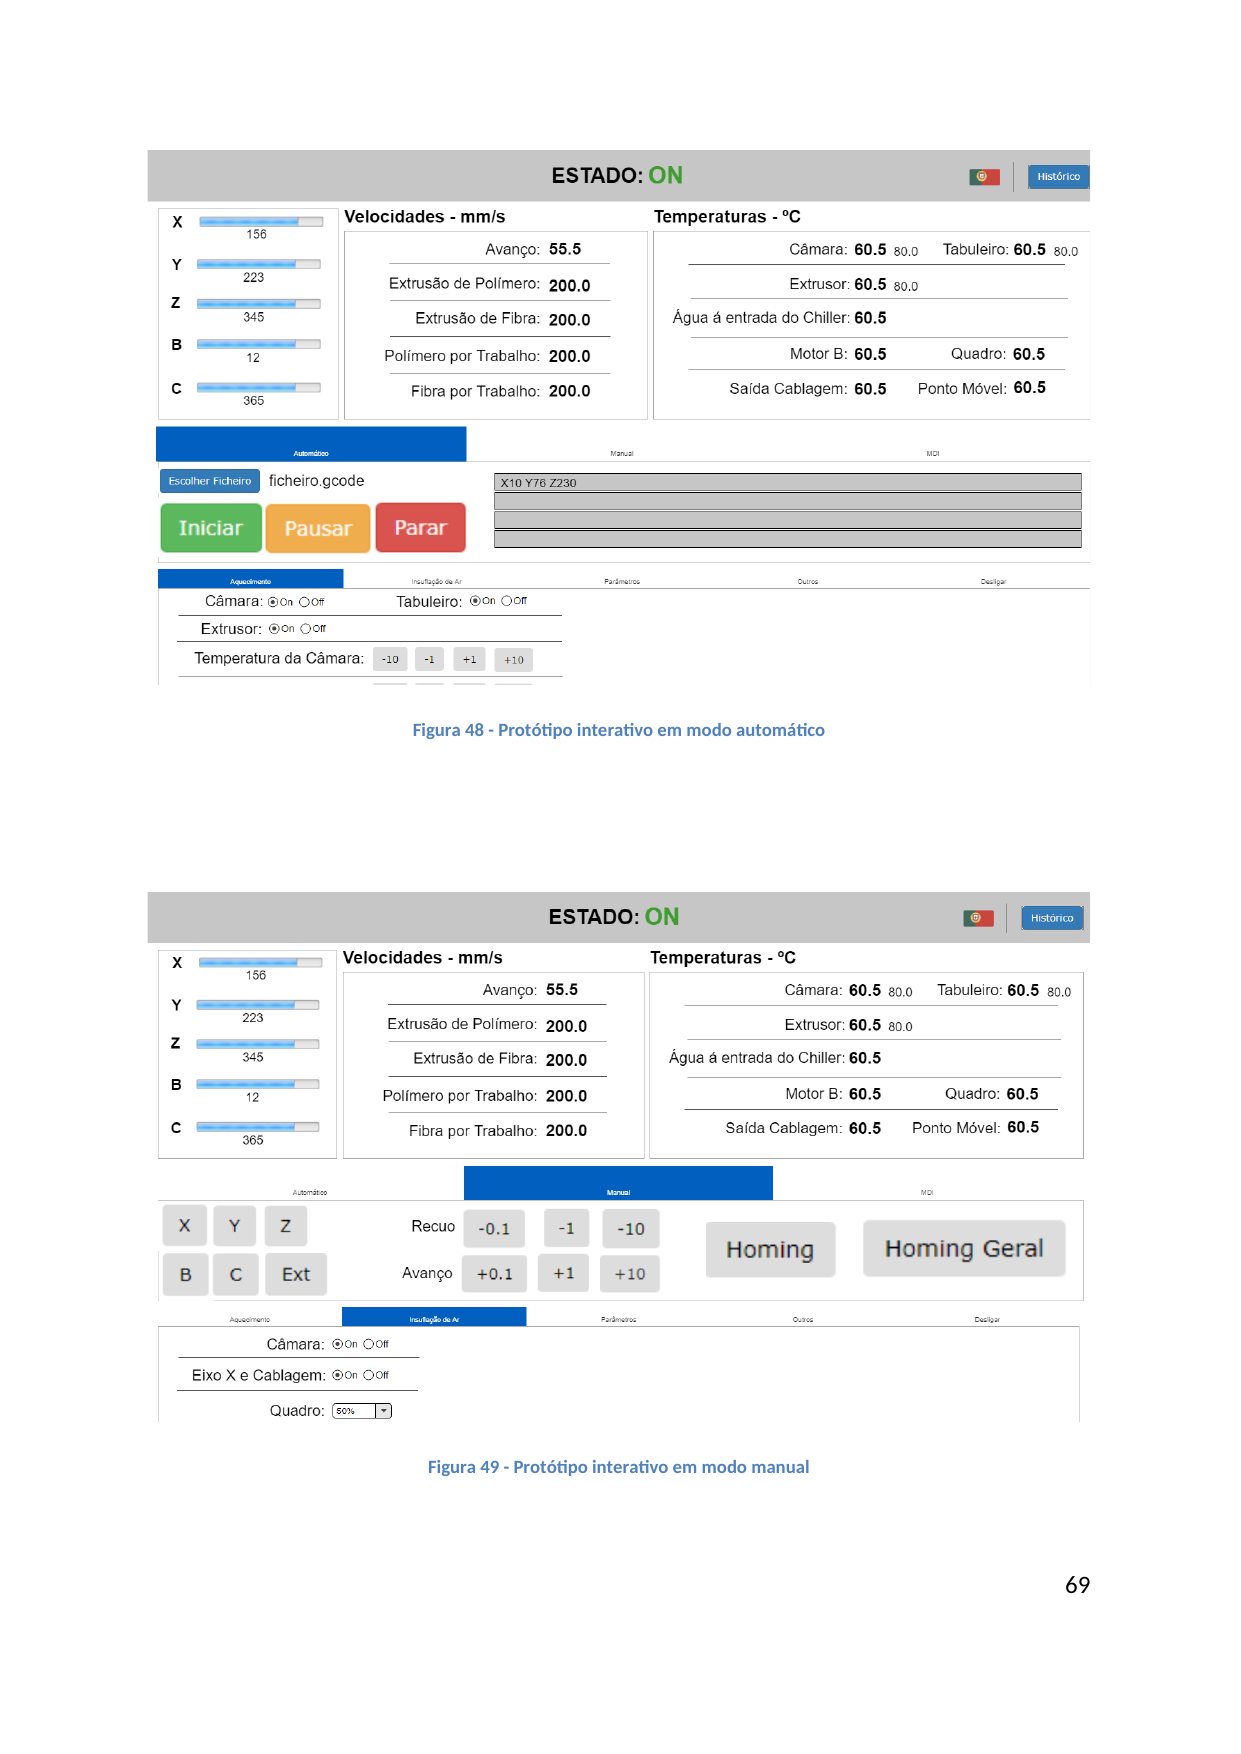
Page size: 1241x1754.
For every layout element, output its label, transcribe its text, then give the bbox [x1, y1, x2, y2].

picture [147, 892, 1091, 1423]
picture [147, 150, 1091, 686]
